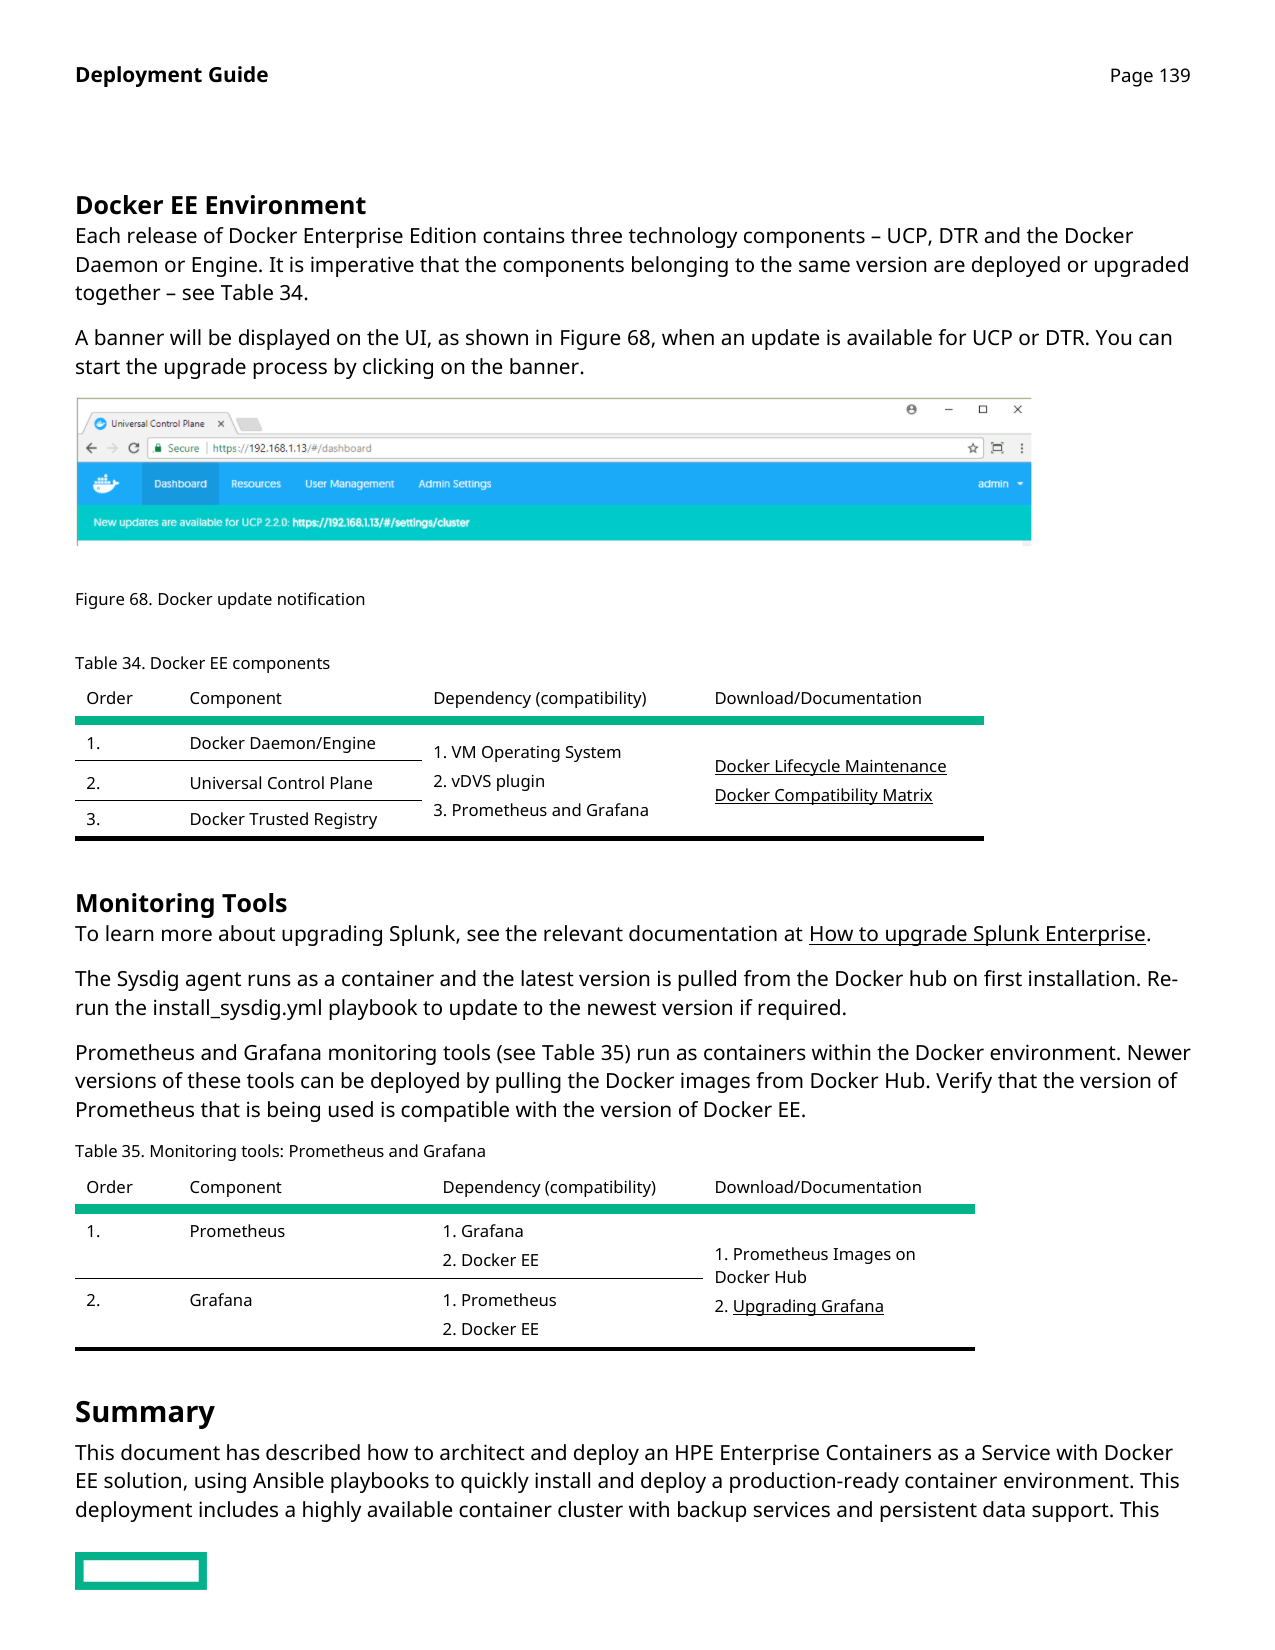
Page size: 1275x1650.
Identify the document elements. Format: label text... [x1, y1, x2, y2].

subtitle Summary [75, 1391, 1200, 1431]
table_cell 1. VM Operating System 2. vDVS plugin 3. Prometheus and Grafana [422, 725, 703, 836]
text Figure 68. Docker update notification [75, 587, 1200, 610]
table_header Dependency (compatibility) [422, 681, 703, 716]
text Table 34. Docker EE components [75, 652, 1200, 674]
text To learn more about upgrading Splunk, see the relevant documentation at How to upgrade Splunk Enterprise. [75, 919, 1200, 948]
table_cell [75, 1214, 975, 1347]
table_header Download/Documentation [703, 1169, 975, 1204]
table_cell 3. [75, 801, 178, 836]
table_header Order [75, 681, 178, 716]
text Each release of Docker Enterprise Edition contains three technology components – UCP, DTR and the Docker Daemon or Engine. It is imperative that the components belonging to the same version are deployed or upgraded together – see Table 34. [75, 222, 1200, 307]
text Prometheus and Grafana monitoring tools (see Table 35) run as containers within the Docker environment. Newer versions of these tools can be deployed by pulling the Docker images from Docker Hub. Verify that the version of Prometheus that is being used is compatible with the version of Docker EE. [75, 1038, 1200, 1123]
text A banner will be displayed on the UI, as shown in Figure 68, when an update is available for UCP or DTR. You can start the upgrade process by clicking on the banner. [75, 323, 1200, 380]
table_cell 1. [75, 725, 178, 760]
table_header Component [178, 681, 422, 716]
picture [75, 397, 1032, 546]
table_cell Docker Trusted Registry [178, 801, 422, 836]
table_header Component [178, 1169, 431, 1204]
table_header Order [75, 1169, 178, 1204]
table_cell Universal Control Plane [178, 761, 422, 800]
text The Sysdig agent runs as a container and the latest version is pulled from the Docker hub on first installation. Re-run the install_sysdig.yml playbook to update to the newest version if required. [75, 964, 1200, 1021]
table_cell Docker Lifecycle Maintenance Docker Compatibility Matrix [703, 725, 984, 836]
picture [75, 1552, 207, 1590]
subtitle Monitoring Tools [75, 885, 1200, 919]
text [75, 1438, 1200, 1523]
table_cell 1. [75, 1214, 178, 1278]
text Table 35. Monitoring tools: Prometheus and Grafana [75, 1140, 1200, 1163]
table_header Download/Documentation [703, 681, 984, 716]
table_cell Prometheus [178, 1214, 431, 1278]
table_cell 2. [75, 761, 178, 800]
table_header Dependency (compatibility) [431, 1169, 703, 1204]
table_cell Docker Daemon/Engine [178, 725, 422, 760]
subtitle Docker EE Environment [75, 187, 1200, 222]
